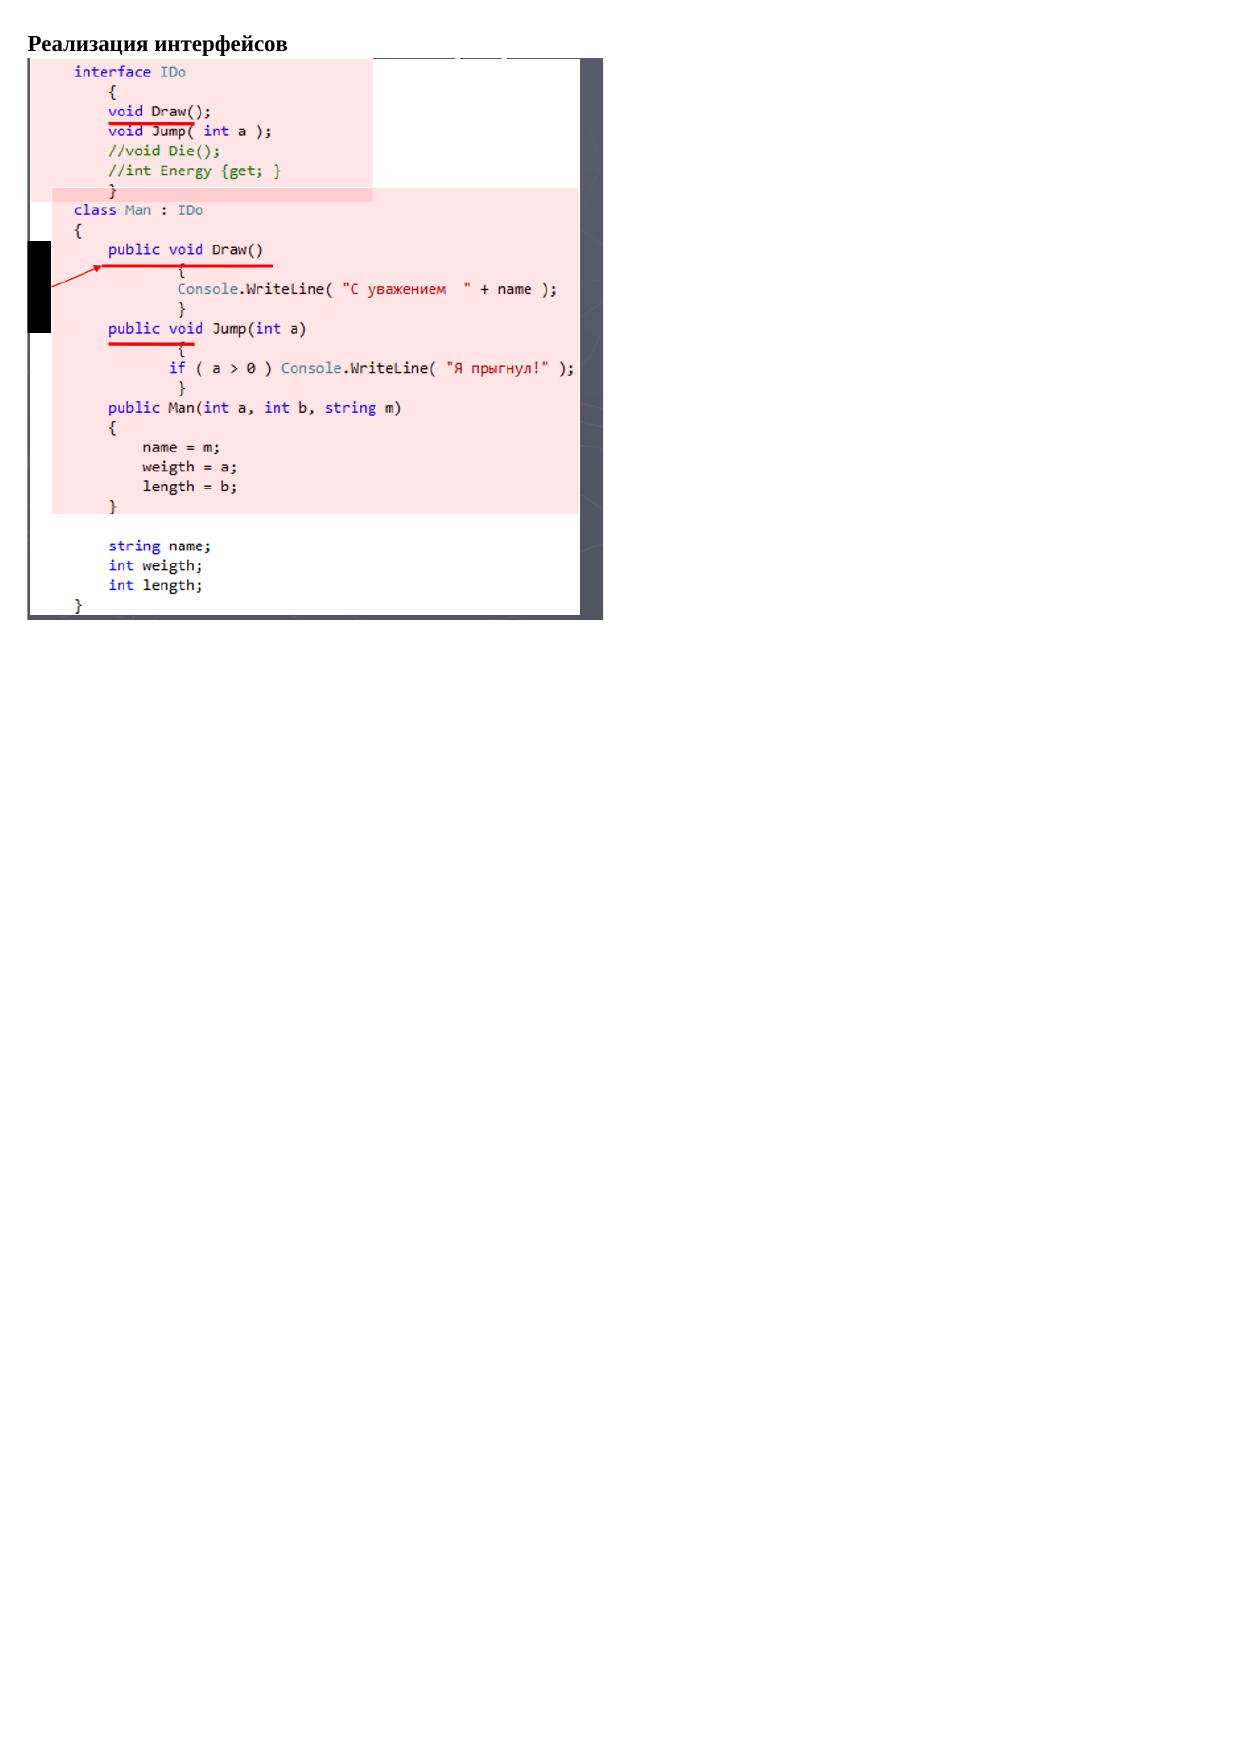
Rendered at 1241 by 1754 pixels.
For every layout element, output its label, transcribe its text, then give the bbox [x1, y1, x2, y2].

picture [27, 58, 604, 620]
